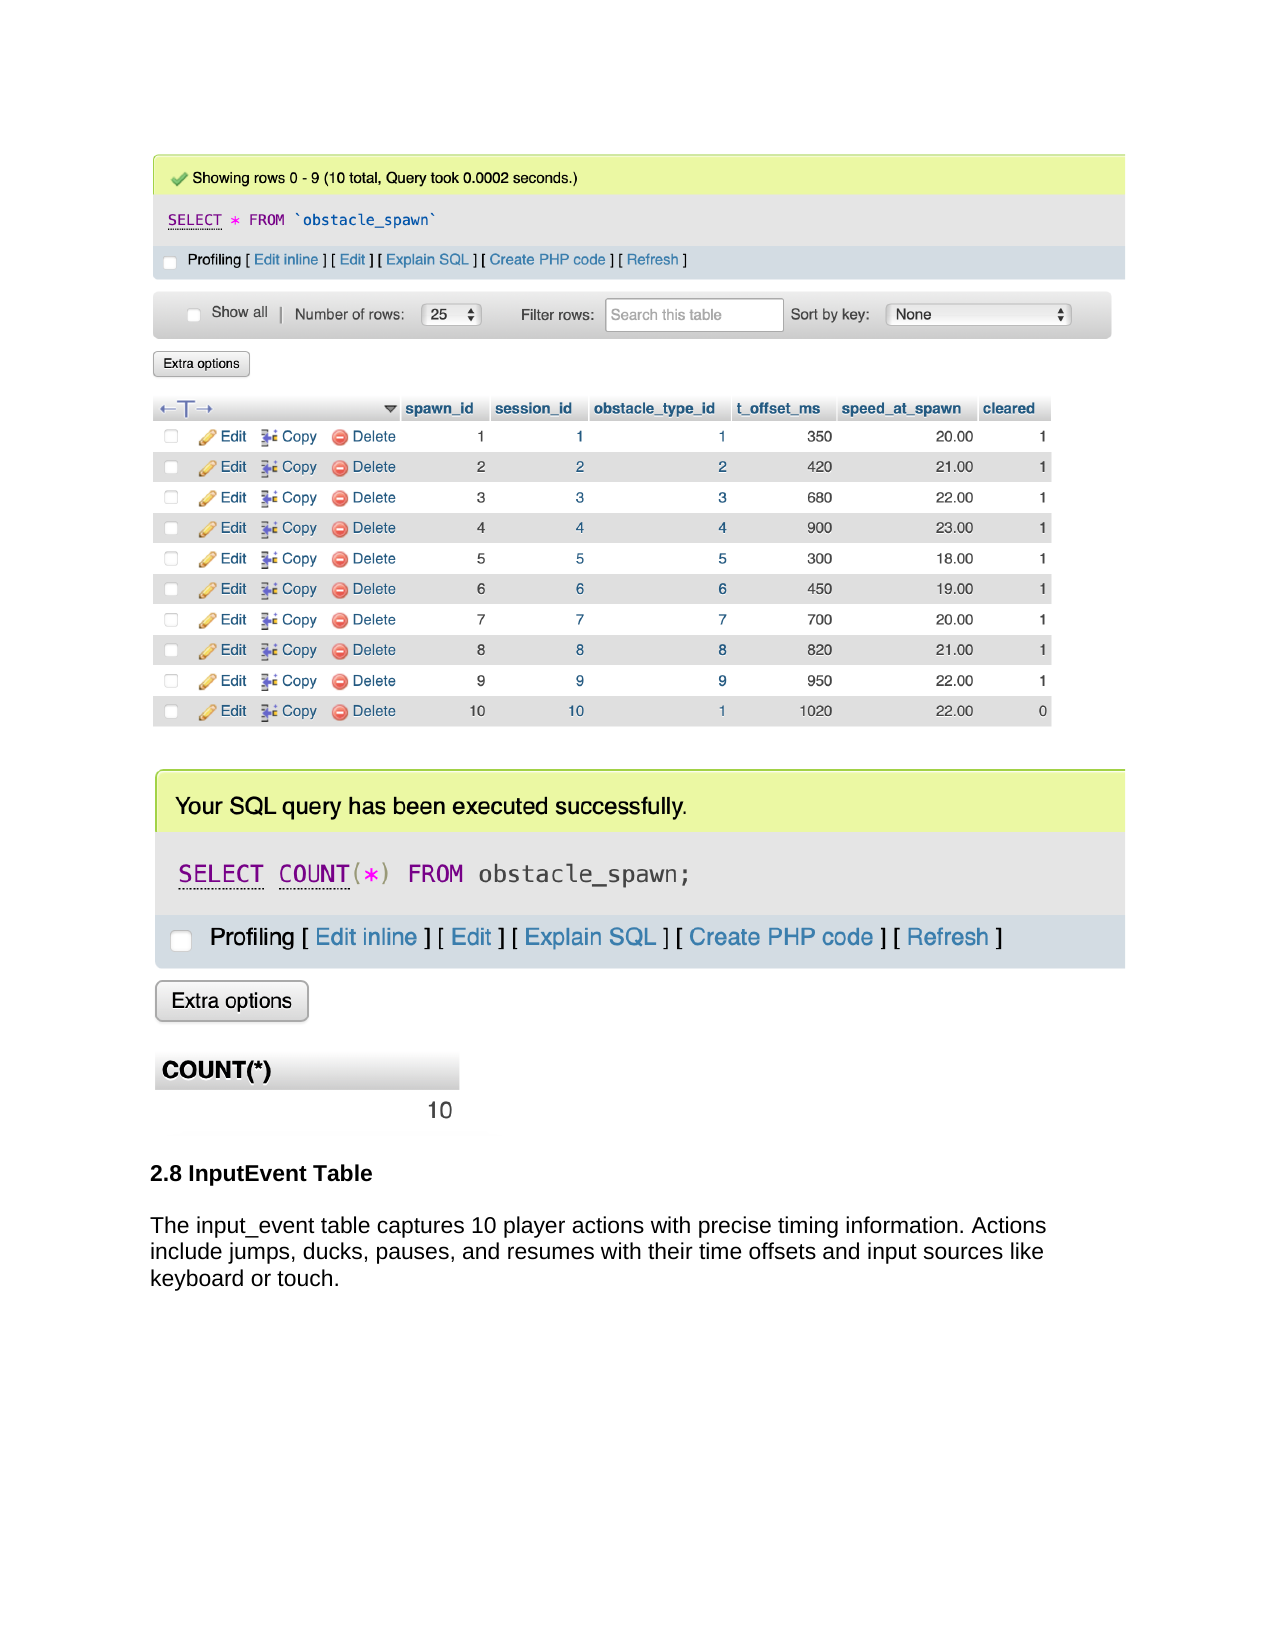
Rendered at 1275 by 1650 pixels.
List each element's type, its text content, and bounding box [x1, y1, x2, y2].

text 2.8 InputEvent Table [150, 1160, 1125, 1187]
picture [150, 762, 1125, 1136]
text The input_event table captures 10 player actions with precise timing information. Actions include jumps, ducks, pauses, and resumes with their time offsets and input sources like keyboard or touch. [150, 1212, 1125, 1291]
picture [150, 150, 1125, 738]
